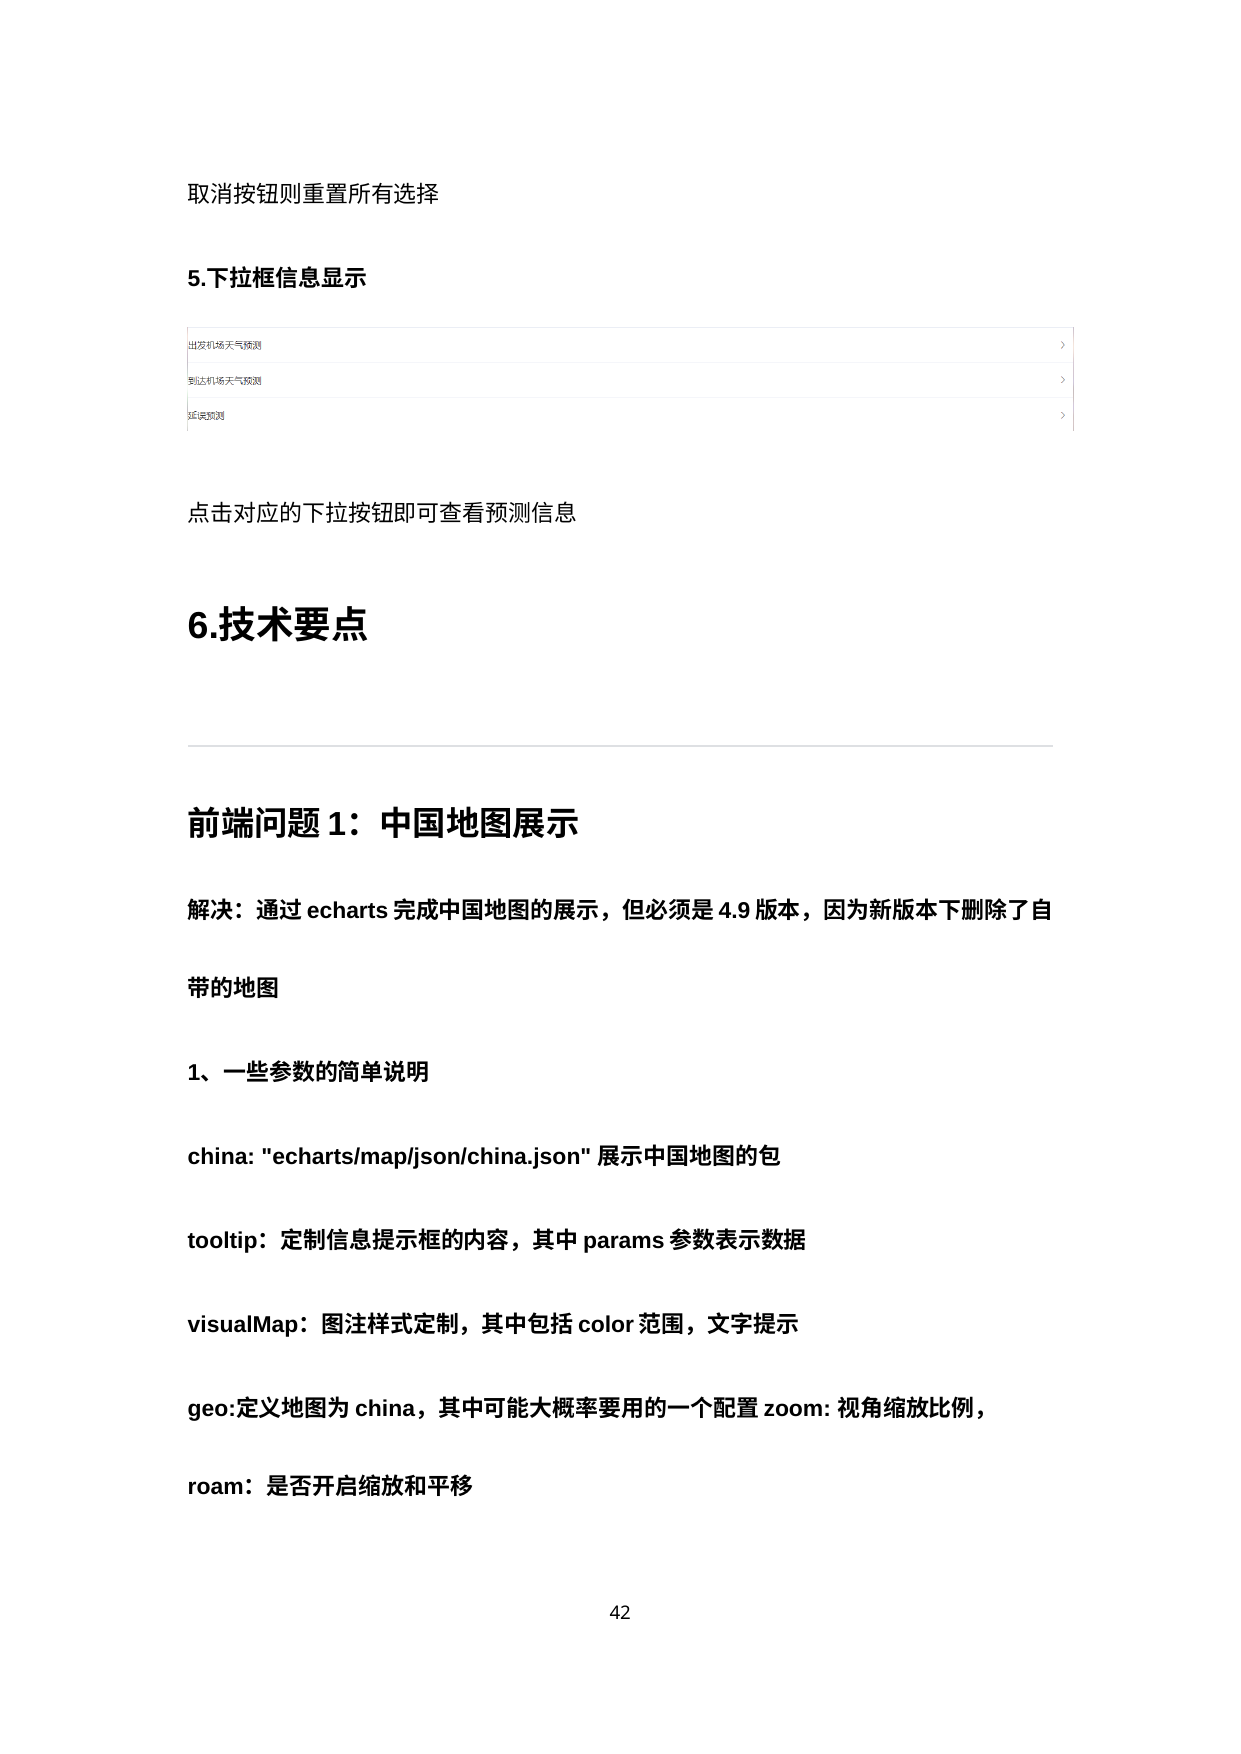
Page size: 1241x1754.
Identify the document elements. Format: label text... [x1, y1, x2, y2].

text visualMap：图注样式定制，其中包括color范围，文字提示 [187, 1290, 1053, 1355]
text 点击对应的下拉按钮即可查看预测信息 [187, 479, 1053, 544]
text geo:定义地图为china，其中可能大概率要用的一个配置zoom: 视角缩放比例，roam：是否开启缩放和平移 [187, 1374, 1053, 1517]
text china: "echarts/map/json/china.json" 展示中国地图的包 [187, 1122, 1053, 1187]
text 5.下拉框信息显示 [187, 244, 1053, 309]
text 6.技术要点 [187, 590, 1053, 655]
text 1、一些参数的简单说明 [187, 1038, 1053, 1103]
text 取消按钮则重置所有选择 [187, 160, 1053, 225]
text 前端问题1：中国地图展示 [187, 789, 1053, 854]
text 解决：通过echarts完成中国地图的展示，但必须是4.9版本，因为新版本下删除了自带的地图 [187, 876, 1053, 1019]
text tooltip：定制信息提示框的内容，其中params参数表示数据 [187, 1206, 1053, 1271]
picture [187, 327, 1074, 431]
